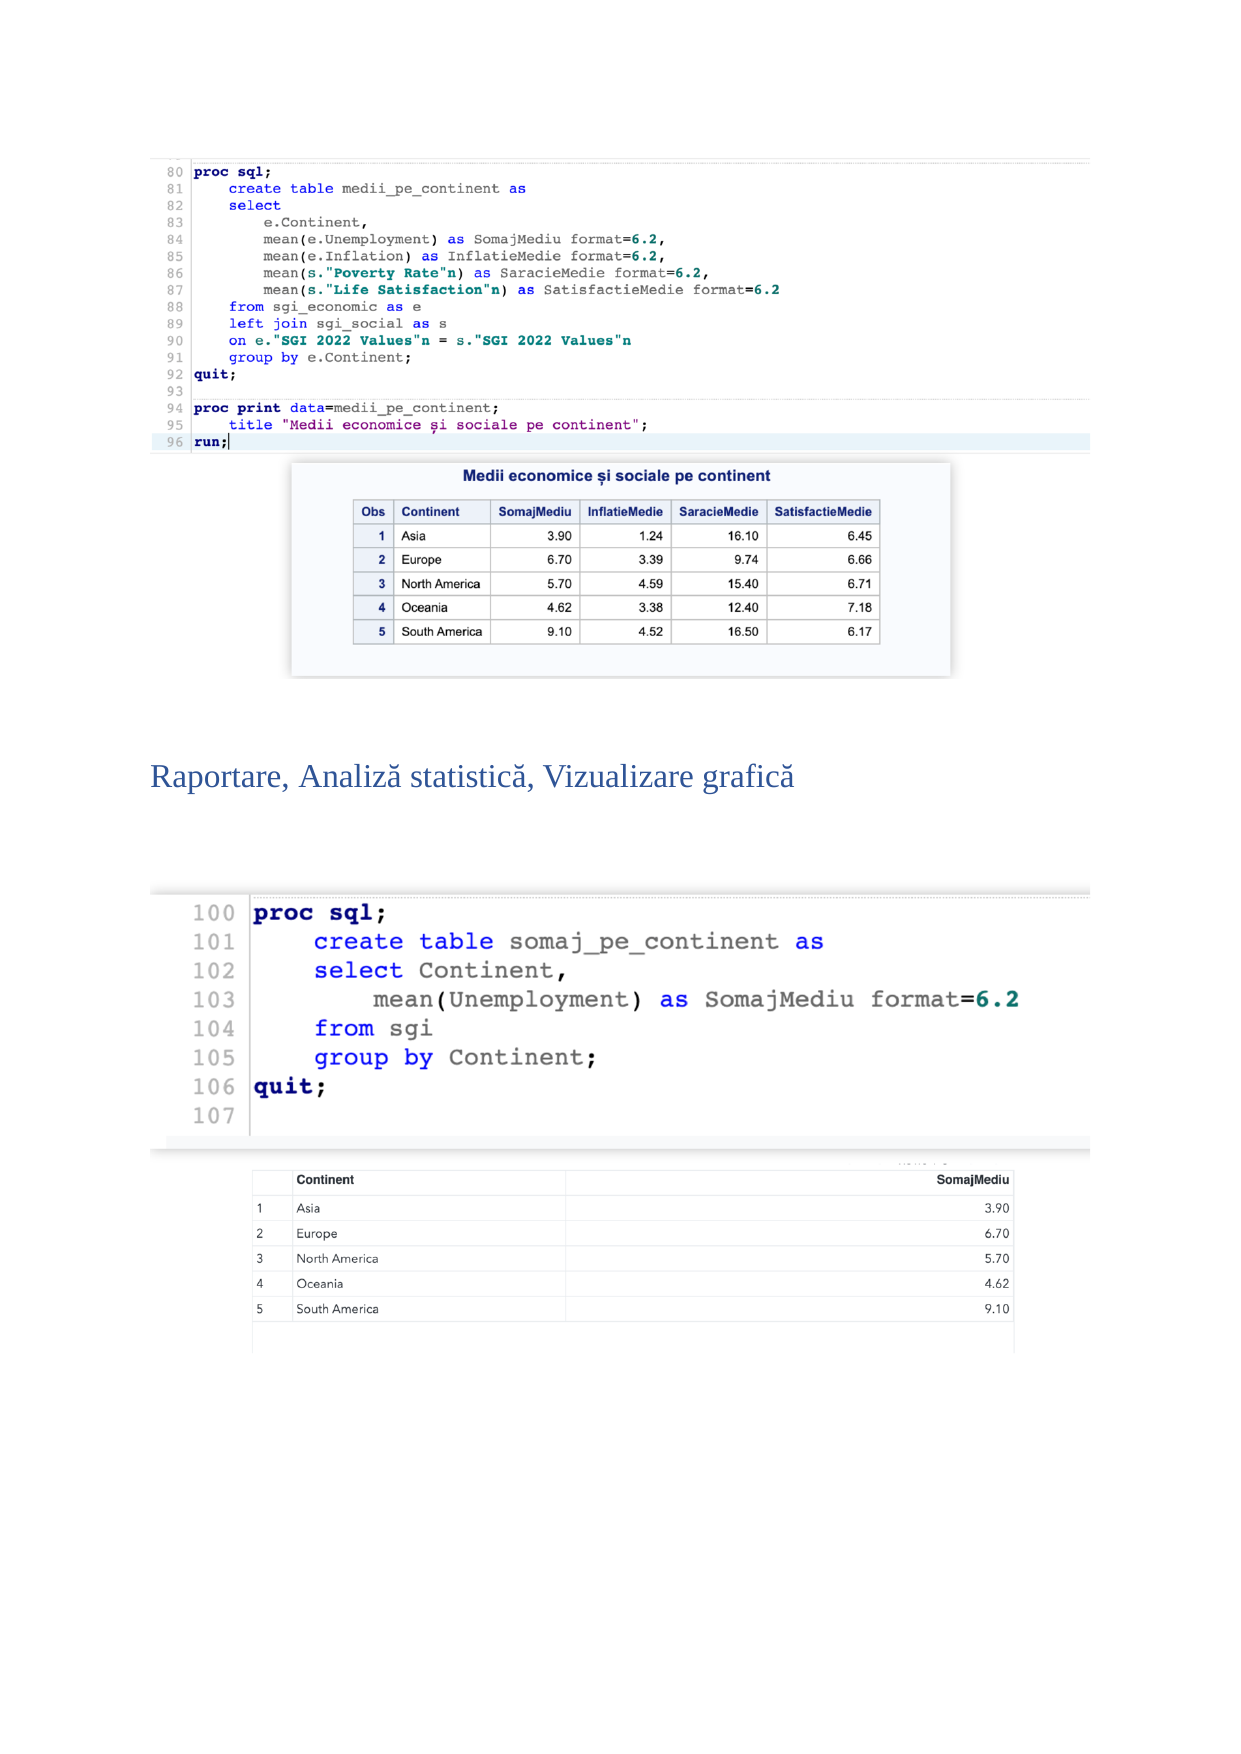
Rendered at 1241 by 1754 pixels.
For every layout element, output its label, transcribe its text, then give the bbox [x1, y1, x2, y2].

subtitle Raportare, Analiză statistică, Vizualizare grafică [150, 757, 1090, 795]
picture [150, 833, 1091, 1363]
picture [150, 150, 1091, 679]
